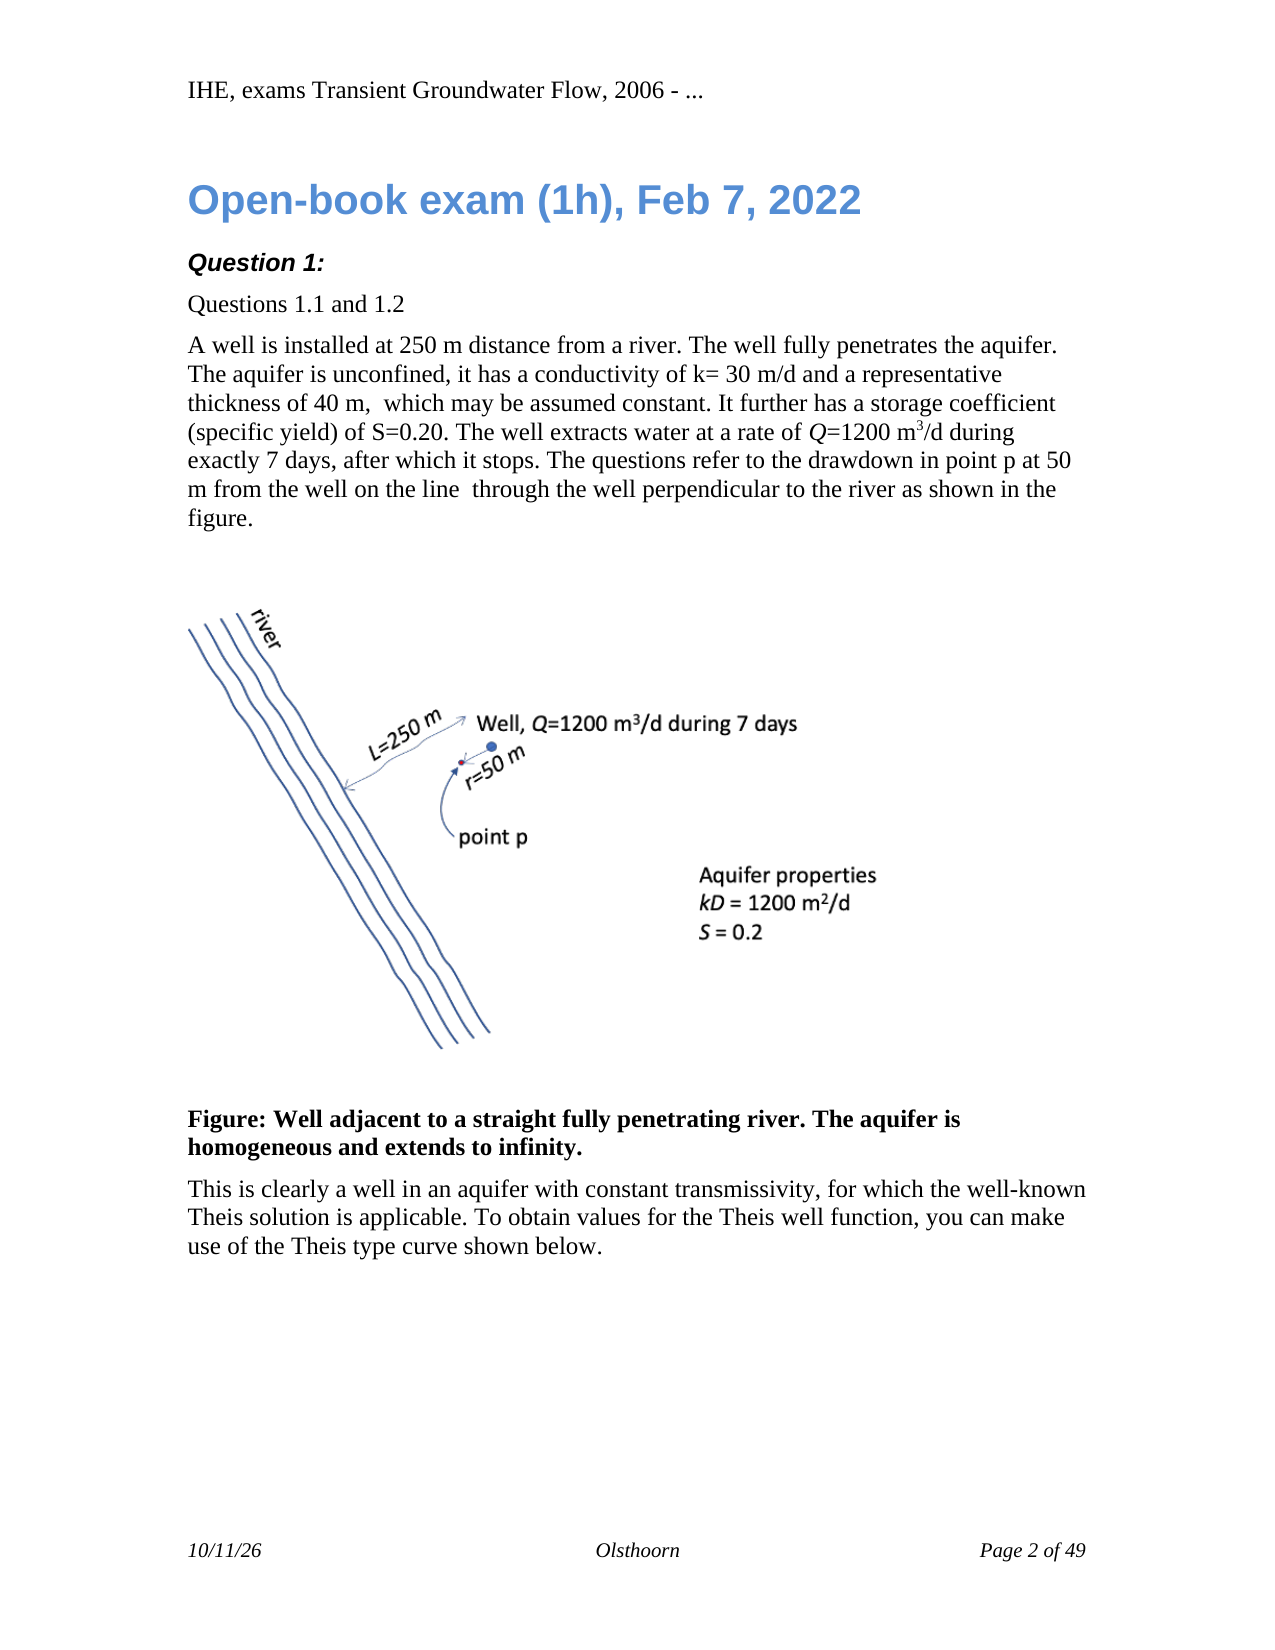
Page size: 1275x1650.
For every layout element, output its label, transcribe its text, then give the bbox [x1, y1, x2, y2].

subtitle Open-book exam (1h), Feb 7, 2022 [187, 175, 1087, 223]
text Questions 1.1 and 1.2 [187, 289, 1087, 318]
text This is clearly a well in an aquifer with constant transmissivity, for which the well-known Theis solution is applicable. To obtain values for the Theis well function, you can make use of the Theis type curve shown below. [187, 1174, 1087, 1260]
text A well is installed at 250 m distance from a river. The well fully penetrates the aquifer. The aquifer is unconfined, it has a conductivity of k= 30 m/d and a representative thickness of 40 m, which may be assumed constant. It further has a storage coefficient (specific yield) of S=0.20. The well extracts water at a rate of Q=1200 m3/d during exactly 7 days, after which it stops. The questions refer to the drawdown in point p at 50 m from the well on the line through the well perpendicular to the river as shown in the figure. [187, 330, 1087, 532]
picture [187, 585, 892, 1050]
text Figure: Well adjacent to a straight fully penetrating river. The aquifer is homogeneous and extends to infinity. [187, 1104, 1087, 1161]
